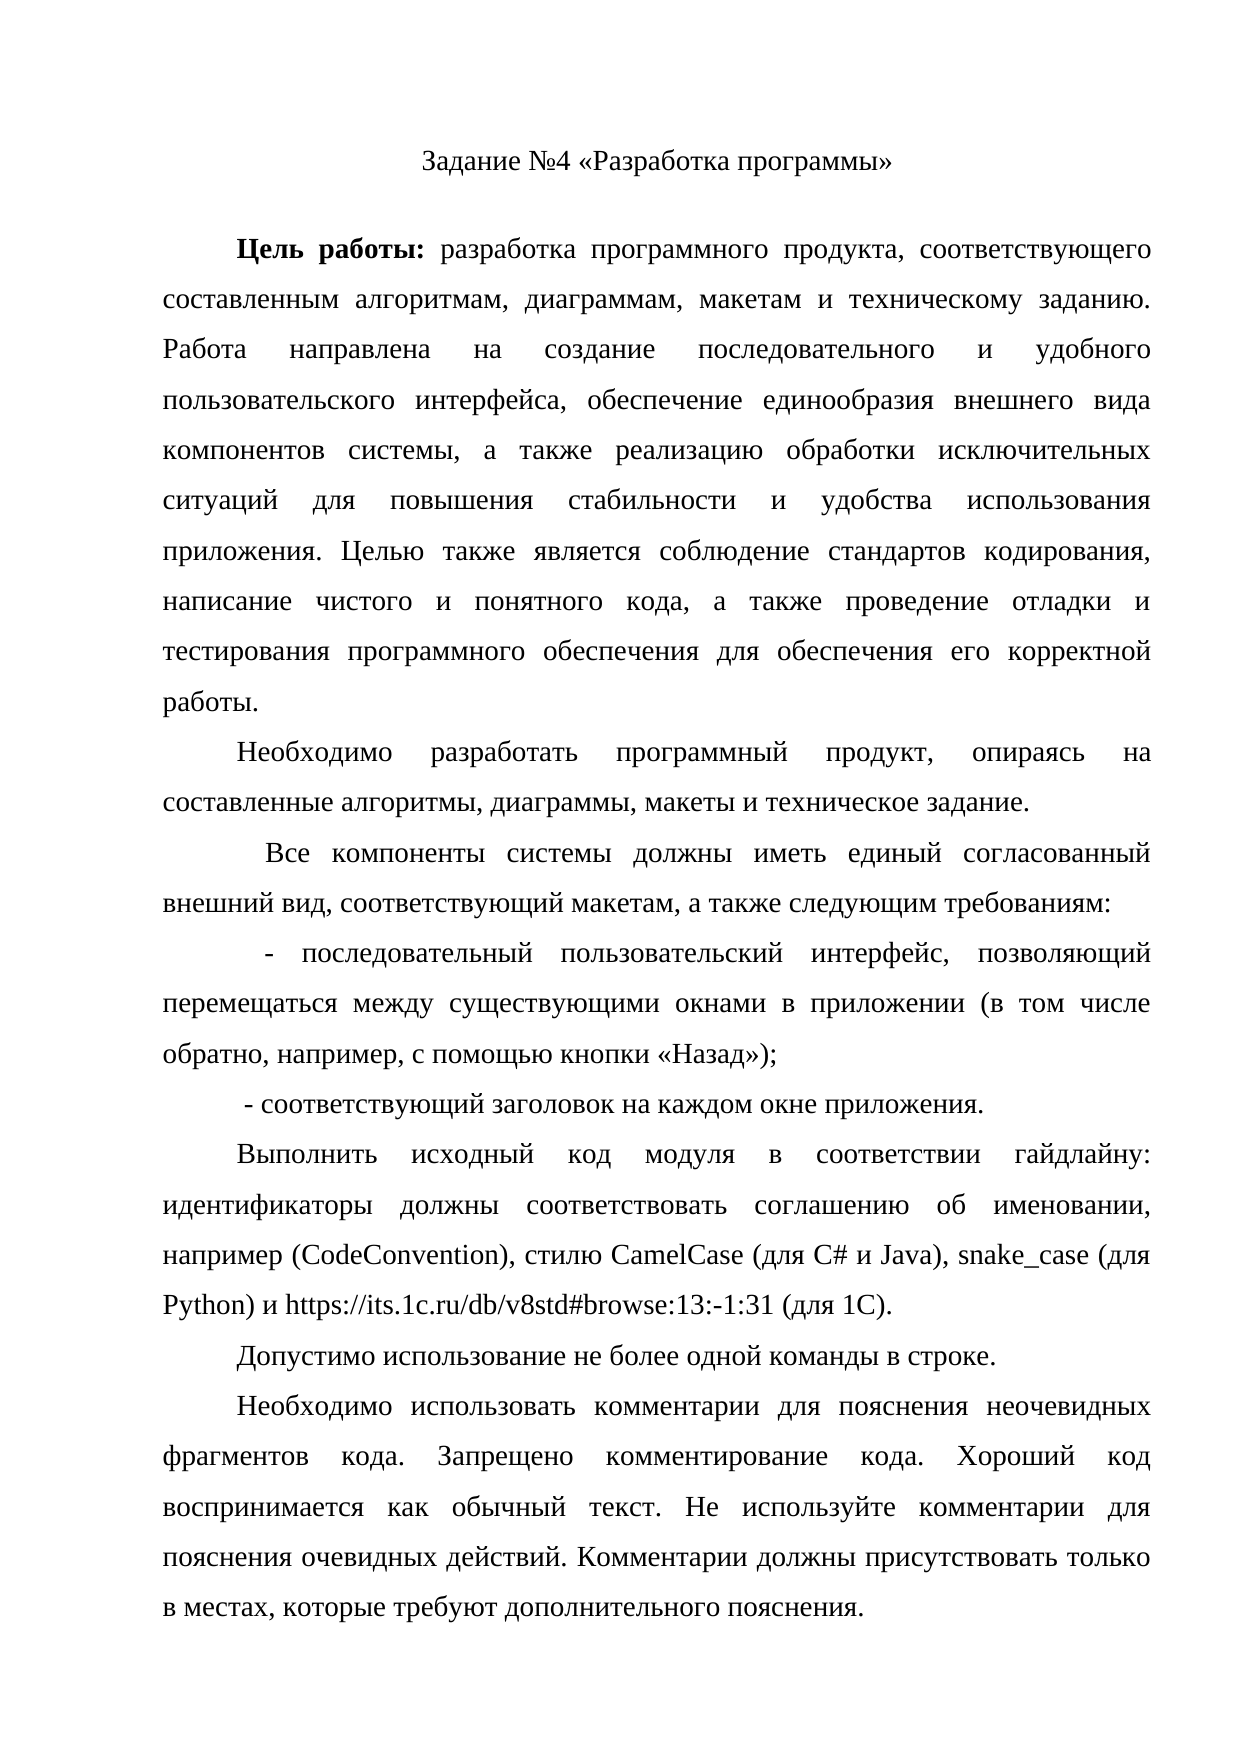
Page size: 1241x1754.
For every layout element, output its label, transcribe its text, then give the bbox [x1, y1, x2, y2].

text Цель работы: разработка программного продукта, соответствующего составленным алгоритмам, диаграммам, макетам и техническому заданию. Работа направлена на создание последовательного и удобного пользовательского интерфейса, обеспечение единообразия внешнего вида компонентов системы, а также реализацию обработки исключительных ситуаций для повышения стабильности и удобства использования приложения. Целью также является соблюдение стандартов кодирования, написание чистого и понятного кода, а также проведение отладки и тестирования программного обеспечения для обеспечения его корректной работы. [162, 231, 1152, 717]
text Задание №4 «Разработка программы» [162, 143, 1152, 177]
text - последовательный пользовательский интерфейс, позволяющий перемещаться между существующими окнами в приложении (в том числе обратно, например, с помощью кнопки «Назад»); [162, 935, 1152, 1069]
text Необходимо использовать комментарии для пояснения неочевидных фрагментов кода. Запрещено комментирование кода. Хороший код воспринимается как обычный текст. Не используйте комментарии для пояснения очевидных действий. Комментарии должны присутствовать только в местах, которые требуют дополнительного пояснения. [162, 1388, 1152, 1623]
text Допустимо использование не более одной команды в строке. [162, 1338, 1152, 1371]
text Все компоненты системы должны иметь единый согласованный внешний вид, соответствующий макетам, а также следующим требованиям: [162, 835, 1152, 918]
text Необходимо разработать программный продукт, опираясь на составленные алгоритмы, диаграммы, макеты и техническое задание. [162, 734, 1152, 818]
text - соответствующий заголовок на каждом окне приложения. [162, 1086, 1152, 1120]
text Выполнить исходный код модуля в соответствии гайдлайну: идентификаторы должны соответствовать соглашению об именовании, например (CodeConvention), стилю CamelCase (для C# и Java), snake_case (для Python) и https://its.1c.ru/db/v8std#browse:13:-1:31 (для 1C). [162, 1137, 1152, 1321]
